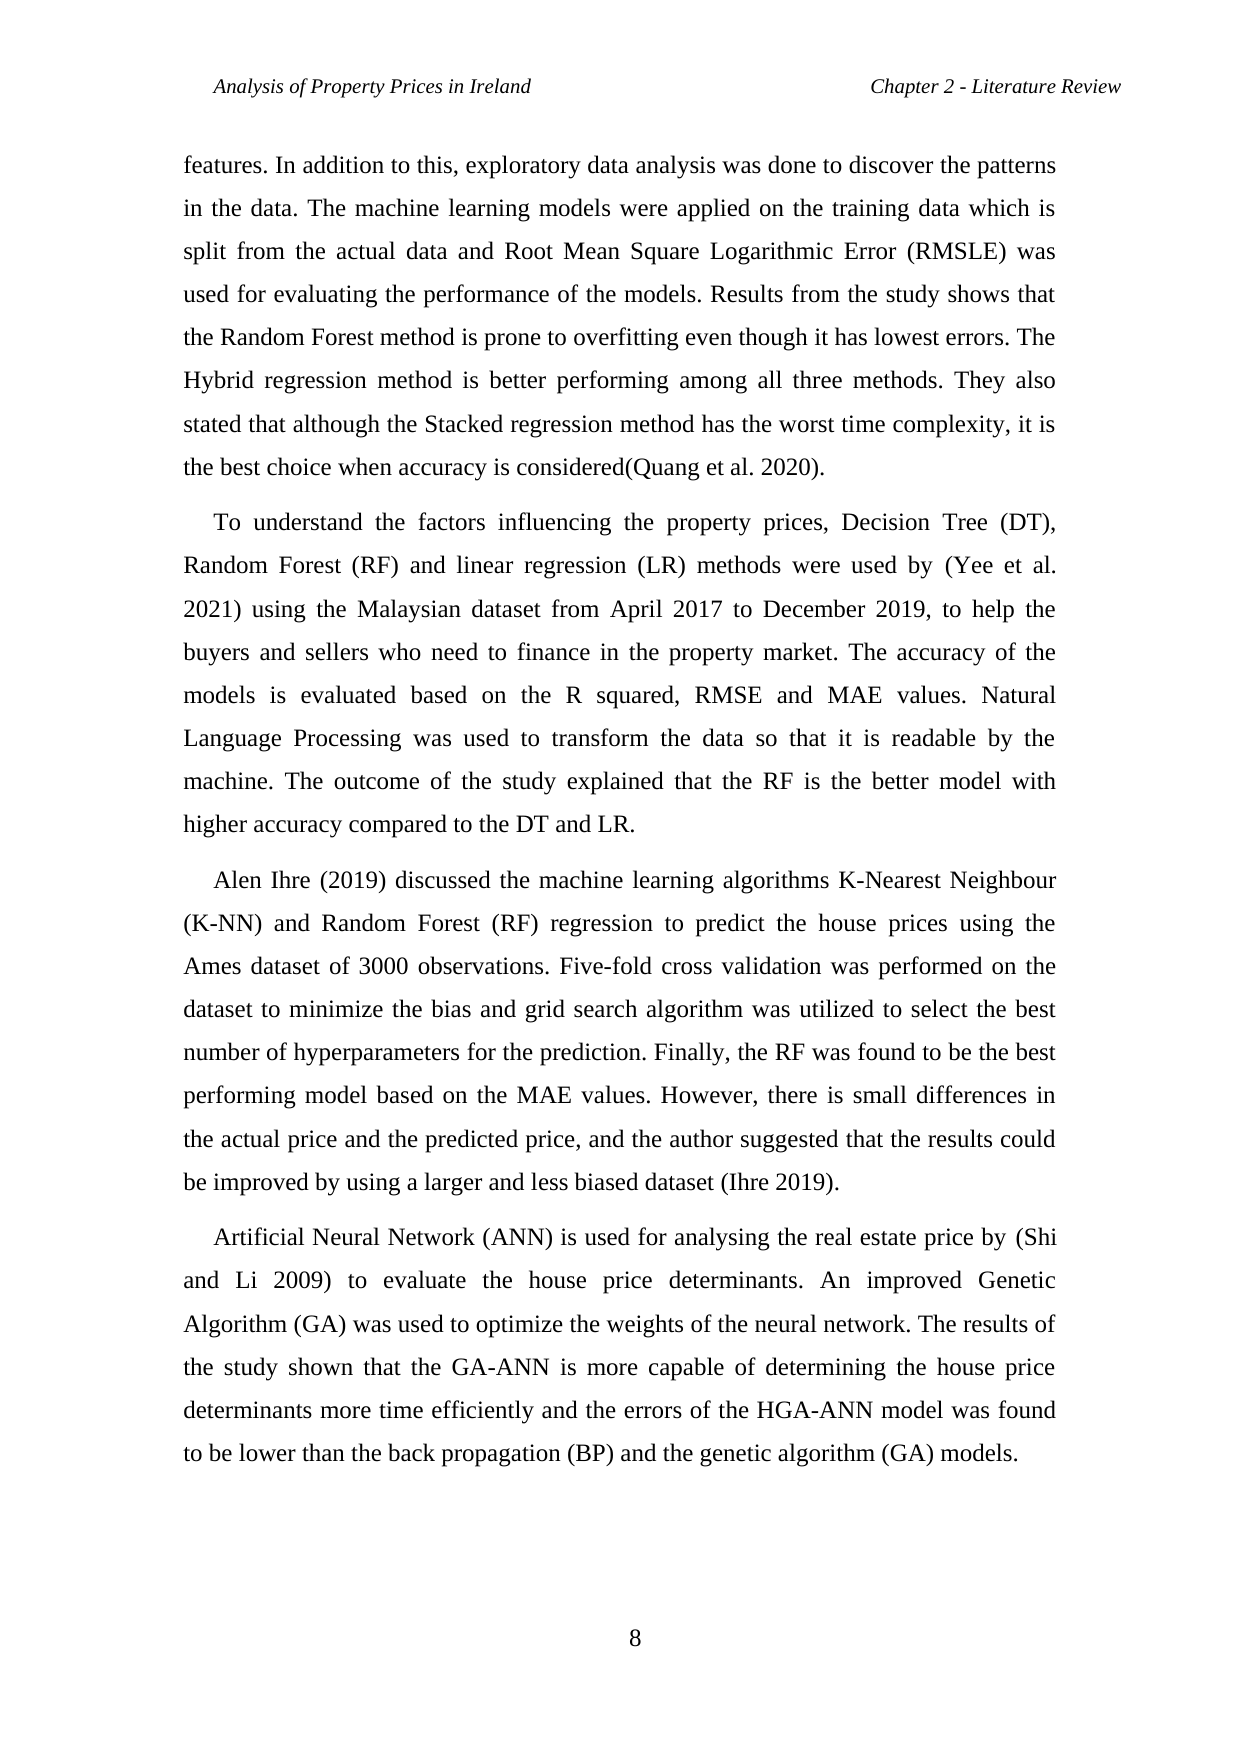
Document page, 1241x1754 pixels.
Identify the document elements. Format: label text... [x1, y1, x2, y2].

text Artificial Neural Network (ANN) is used for analysing the real estate price by to evaluate the house price determinants. An improved Genetic Algorithm (GA) was used to optimize the weights of the neural network. The results of the study shown that the GA-ANN is more capable of determining the house price determinants more time efficiently and the errors of the HGA-ANN model was found to be lower than the back propagation (BP) and the genetic algorithm (GA) models. [183, 1222, 1057, 1467]
text Alen Ihre discussed the machine learning algorithms K-Nearest Neighbour (K-NN) and Random Forest (RF) regression to predict the house prices using the Ames dataset of 3000 observations. Five-fold cross validation was performed on the dataset to minimize the bias and grid search algorithm was utilized to select the best number of hyperparameters for the prediction. Finally, the RF was found to be the best performing model based on the MAE values. However, there is small differences in the actual price and the predicted price, and the author suggested that the results could be improved by using a larger and less biased dataset . [183, 865, 1057, 1196]
text To understand the factors influencing the property prices, Decision Tree (DT), Random Forest (RF) and linear regression (LR) methods were used by using the Malaysian dataset from April 2017 to December 2019, to help the buyers and sellers who need to finance in the property market. The accuracy of the models is evaluated based on the R squared, RMSE and MAE values. Natural Language Processing was used to transform the data so that it is readable by the machine. The outcome of the study explained that the RF is the better model with higher accuracy compared to the DT and LR. [183, 507, 1057, 838]
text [183, 150, 1057, 481]
